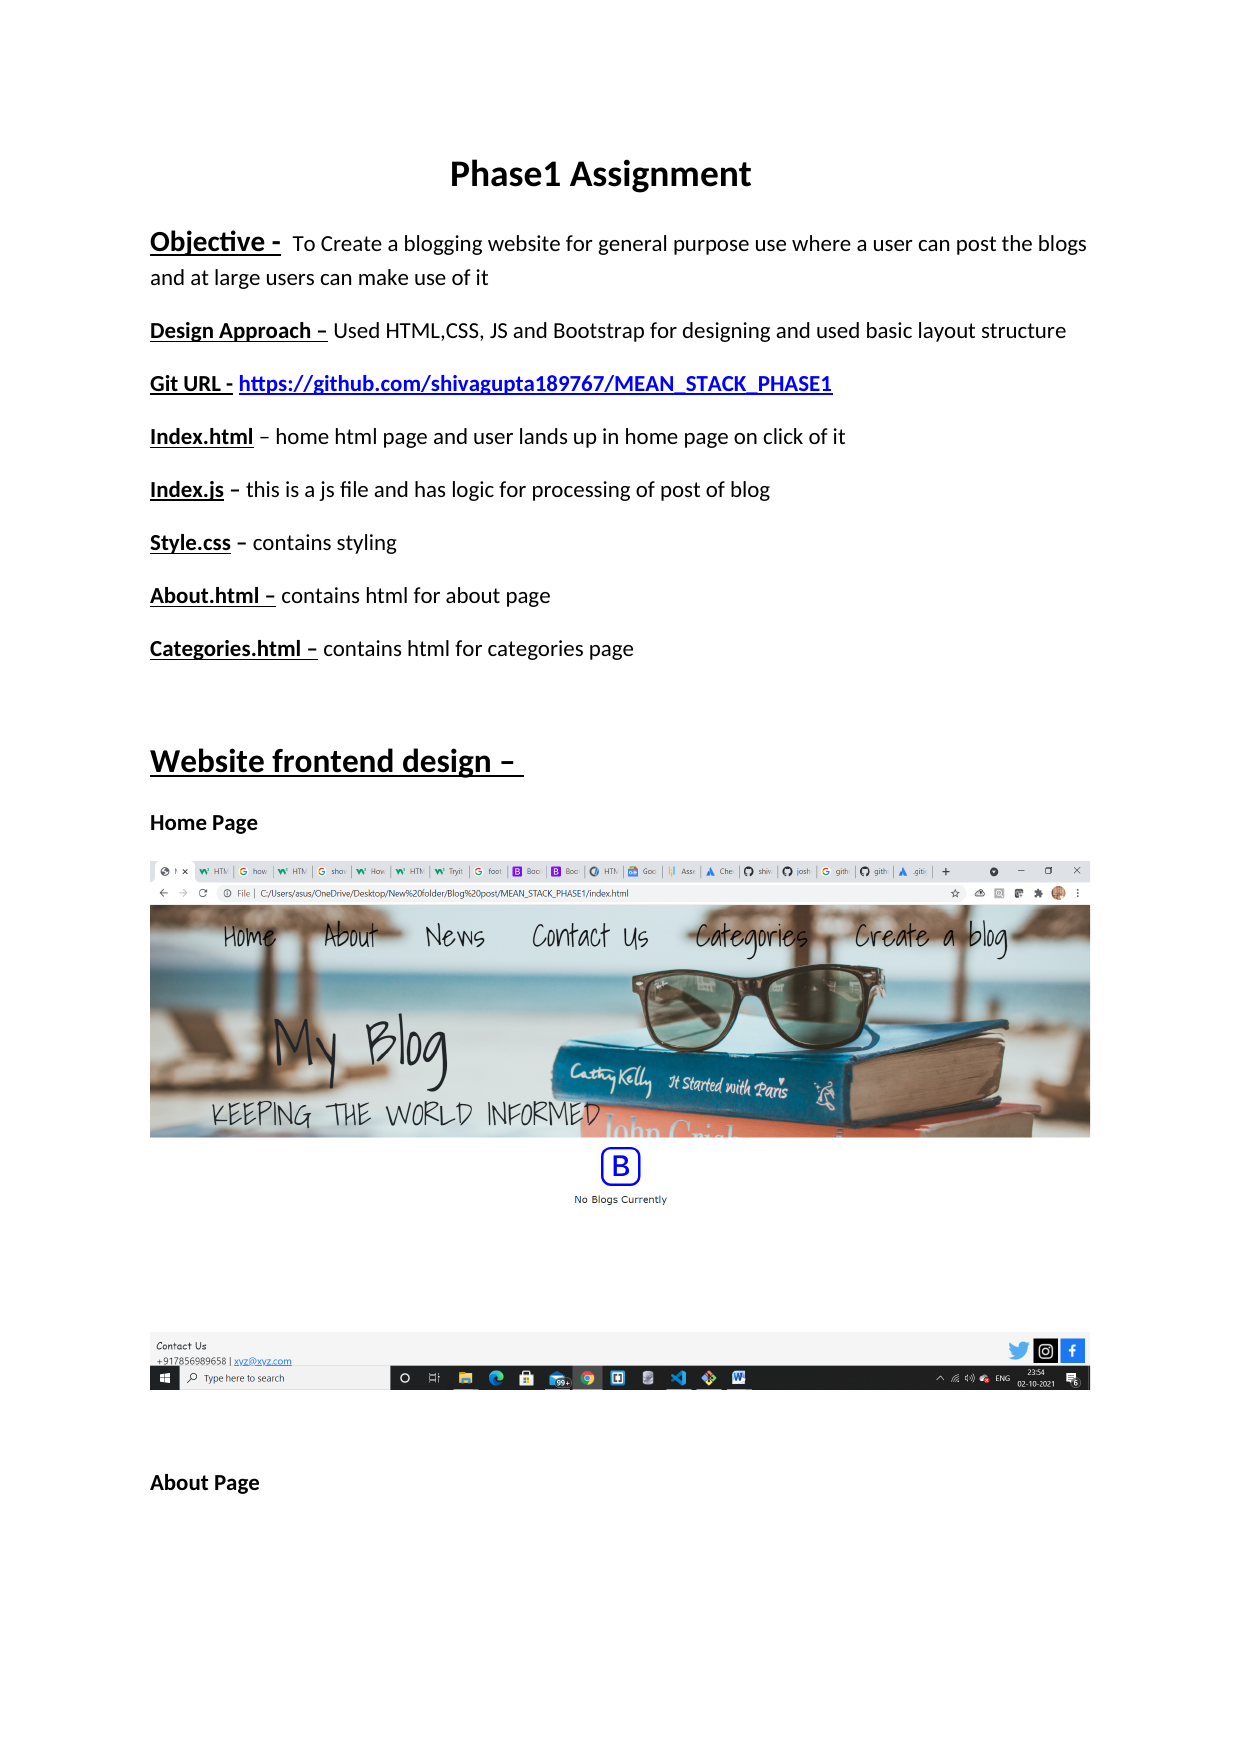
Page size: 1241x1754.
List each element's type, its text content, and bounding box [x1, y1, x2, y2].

text Git URL - https://github.com/shivagupta189767/MEAN_STACK_PHASE1 [150, 369, 1090, 397]
text About Page [150, 1468, 1090, 1496]
picture [150, 861, 1091, 1390]
text Style.css – contains styling [150, 528, 1090, 556]
text Index.js – this is a js file and has logic for processing of post of blog [150, 475, 1090, 503]
text Categories.html – contains html for categories page [150, 634, 1090, 662]
text Website frontend design – [150, 741, 1090, 781]
text Home Page [150, 808, 1090, 836]
text Index.html – home html page and user lands up in home page on click of it [150, 422, 1090, 450]
text Objective - To Create a blogging website for general purpose use where a user can post the blogs and at large users can make use of it [150, 223, 1090, 291]
text Design Approach – Used HTML,CSS, JS and Bootstrap for designing and used basic layout structure [150, 316, 1090, 344]
text Phase1 Assignment [450, 150, 1090, 196]
text About.html – contains html for about page [150, 581, 1090, 609]
